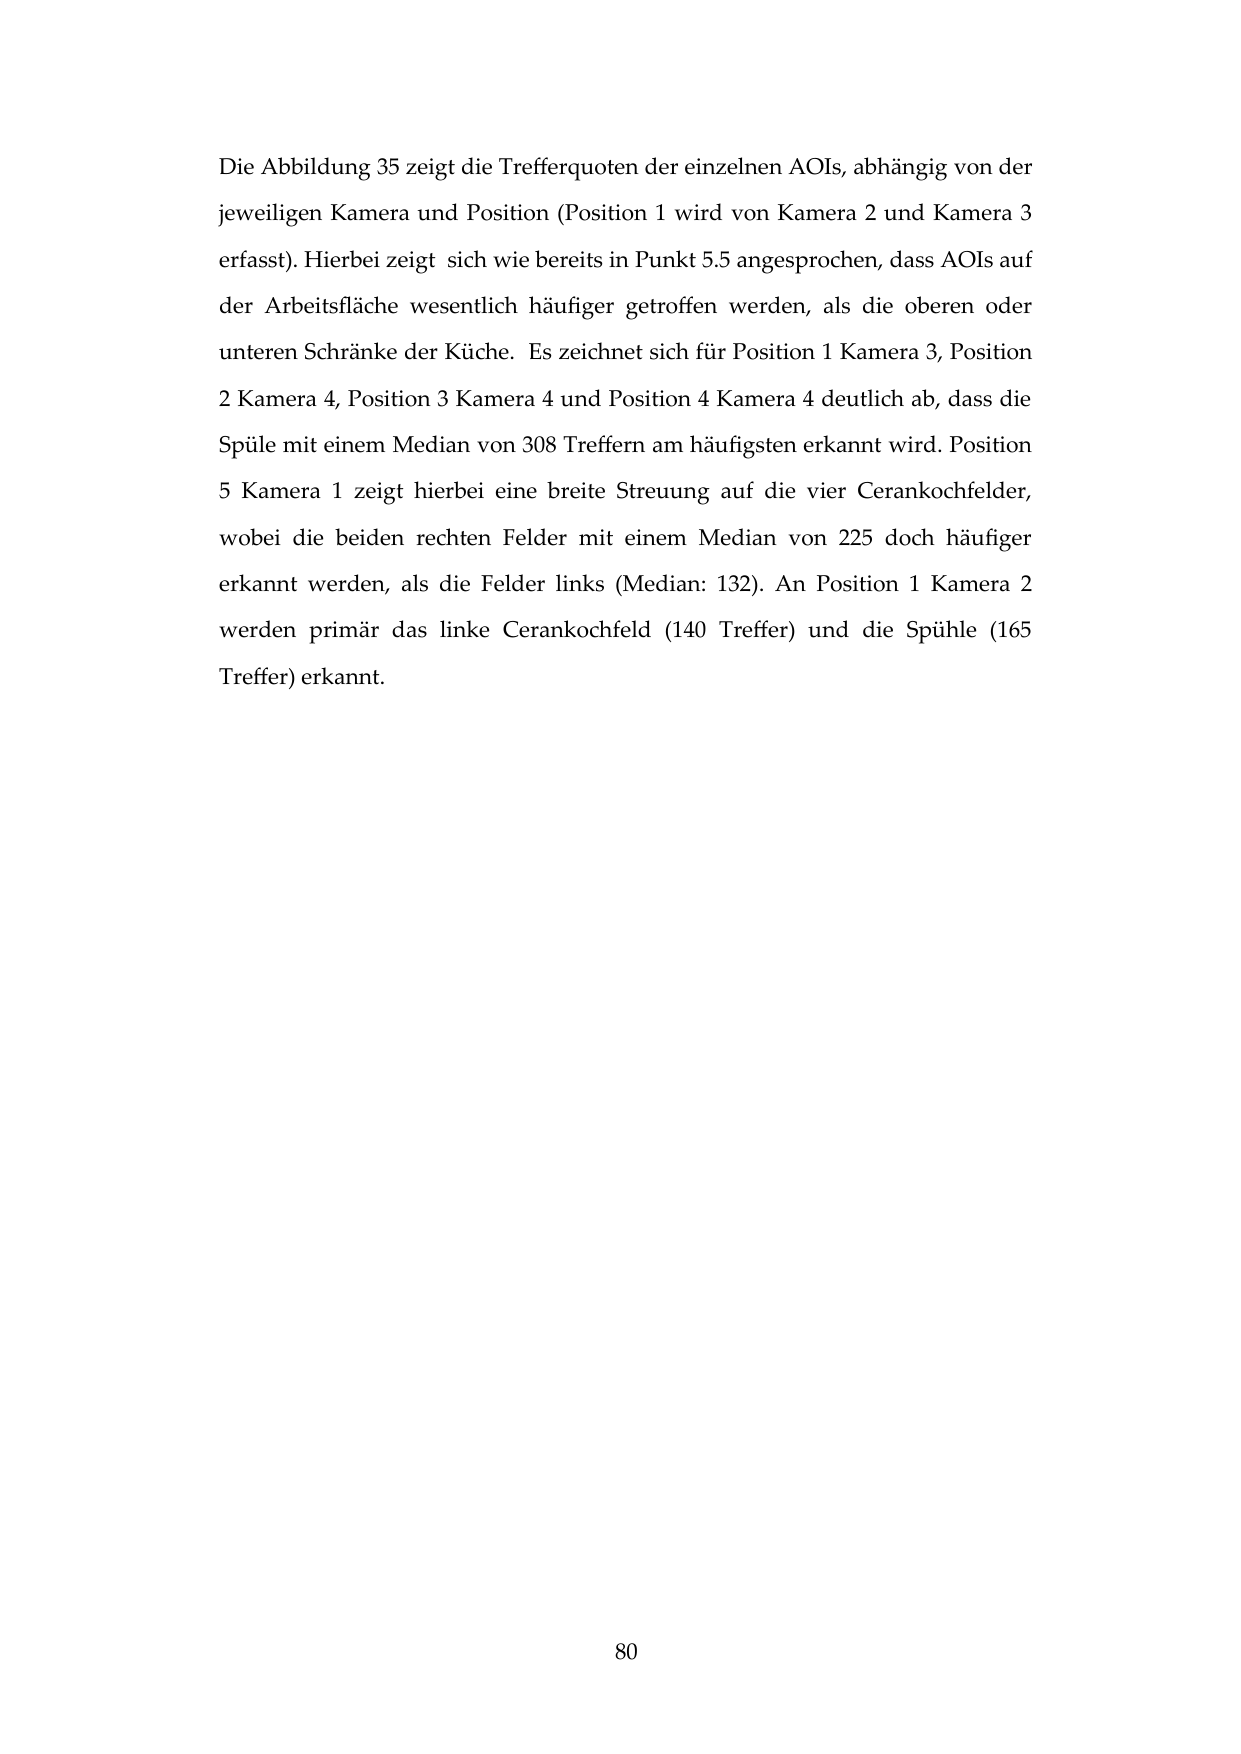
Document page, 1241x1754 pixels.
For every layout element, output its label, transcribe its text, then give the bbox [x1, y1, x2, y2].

text Die Abbildung 35 zeigt die Trefferquoten der einzelnen AOIs, abhängig von der jeweiligen Kamera und Position (Position 1 wird von Kamera 2 und Kamera 3 erfasst). Hierbei zeigt sich wie bereits in Punkt 5.5 angesprochen, dass AOIs auf der Arbeitsfläche wesentlich häufiger getroffen werden, als die oberen oder unteren Schränke der Küche. Es zeichnet sich für Position 1 Kamera 3, Position 2 Kamera 4, Position 3 Kamera 4 und Position 4 Kamera 4 deutlich ab, dass die Spüle mit einem Median von 308 Treffern am häufigsten erkannt wird. Position 5 Kamera 1 zeigt hierbei eine breite Streuung auf die vier Cerankochfelder, wobei die beiden rechten Felder mit einem Median von 225 doch häufiger erkannt werden, als die Felder links (Median: 132). An Position 1 Kamera 2 werden primär das linke Cerankochfeld (140 Treffer) und die Spühle (165 Treffer) erkannt. [219, 150, 1033, 691]
